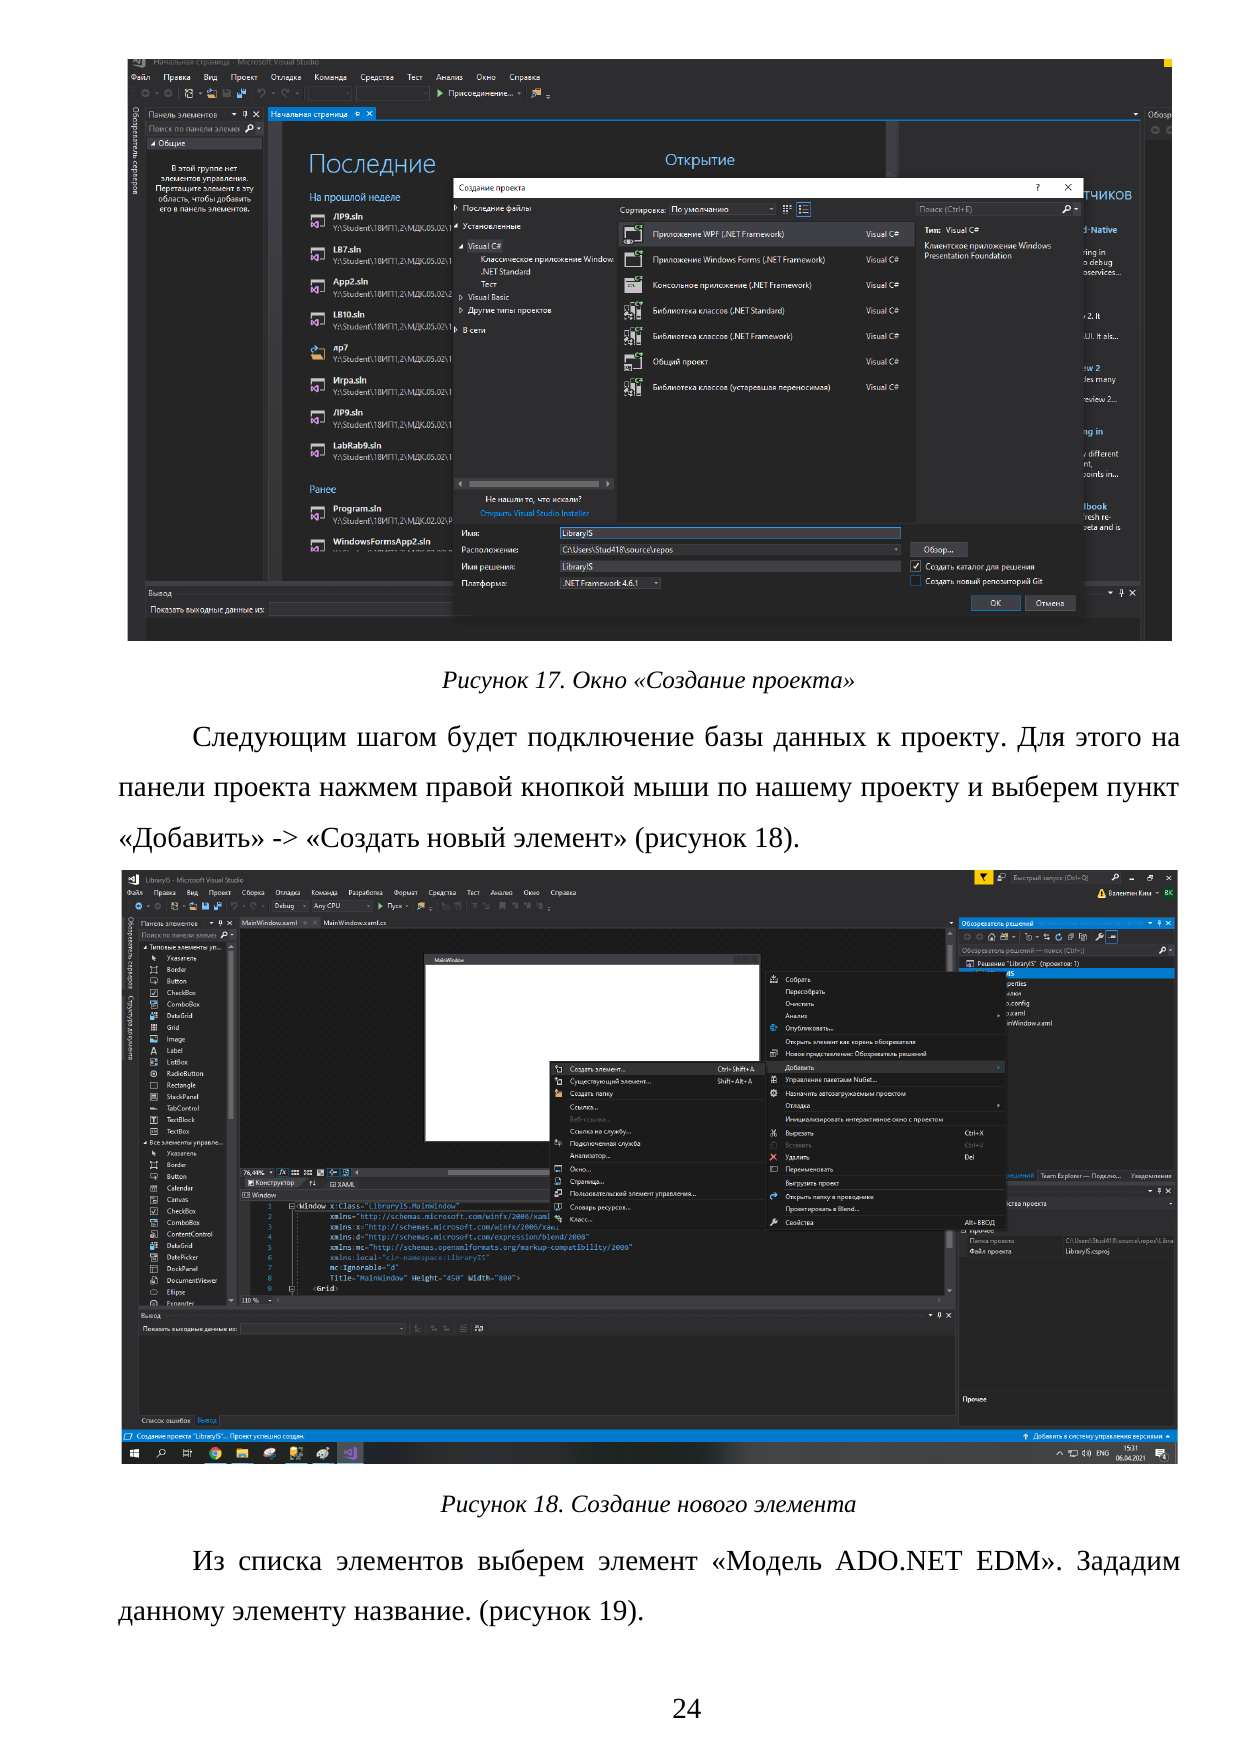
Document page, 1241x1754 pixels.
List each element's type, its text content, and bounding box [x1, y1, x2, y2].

text Из списка элементов выберем элемент «Модель ADO.NET EDM». Зададим данному элементу название. (рисунок 19). [118, 1543, 1181, 1627]
text Рисунок 18. Создание нового элемента [118, 1489, 1181, 1518]
picture [127, 59, 1172, 641]
text Рисунок 17. Окно «Создание проекта» [118, 665, 1181, 694]
picture [121, 870, 1178, 1464]
text Следующим шагом будет подключение базы данных к проекту. Для этого на панели проекта нажмем правой кнопкой мыши по нашему проекту и выберем пункт «Добавить» -> «Создать новый элемент» (рисунок 18). [118, 719, 1181, 853]
